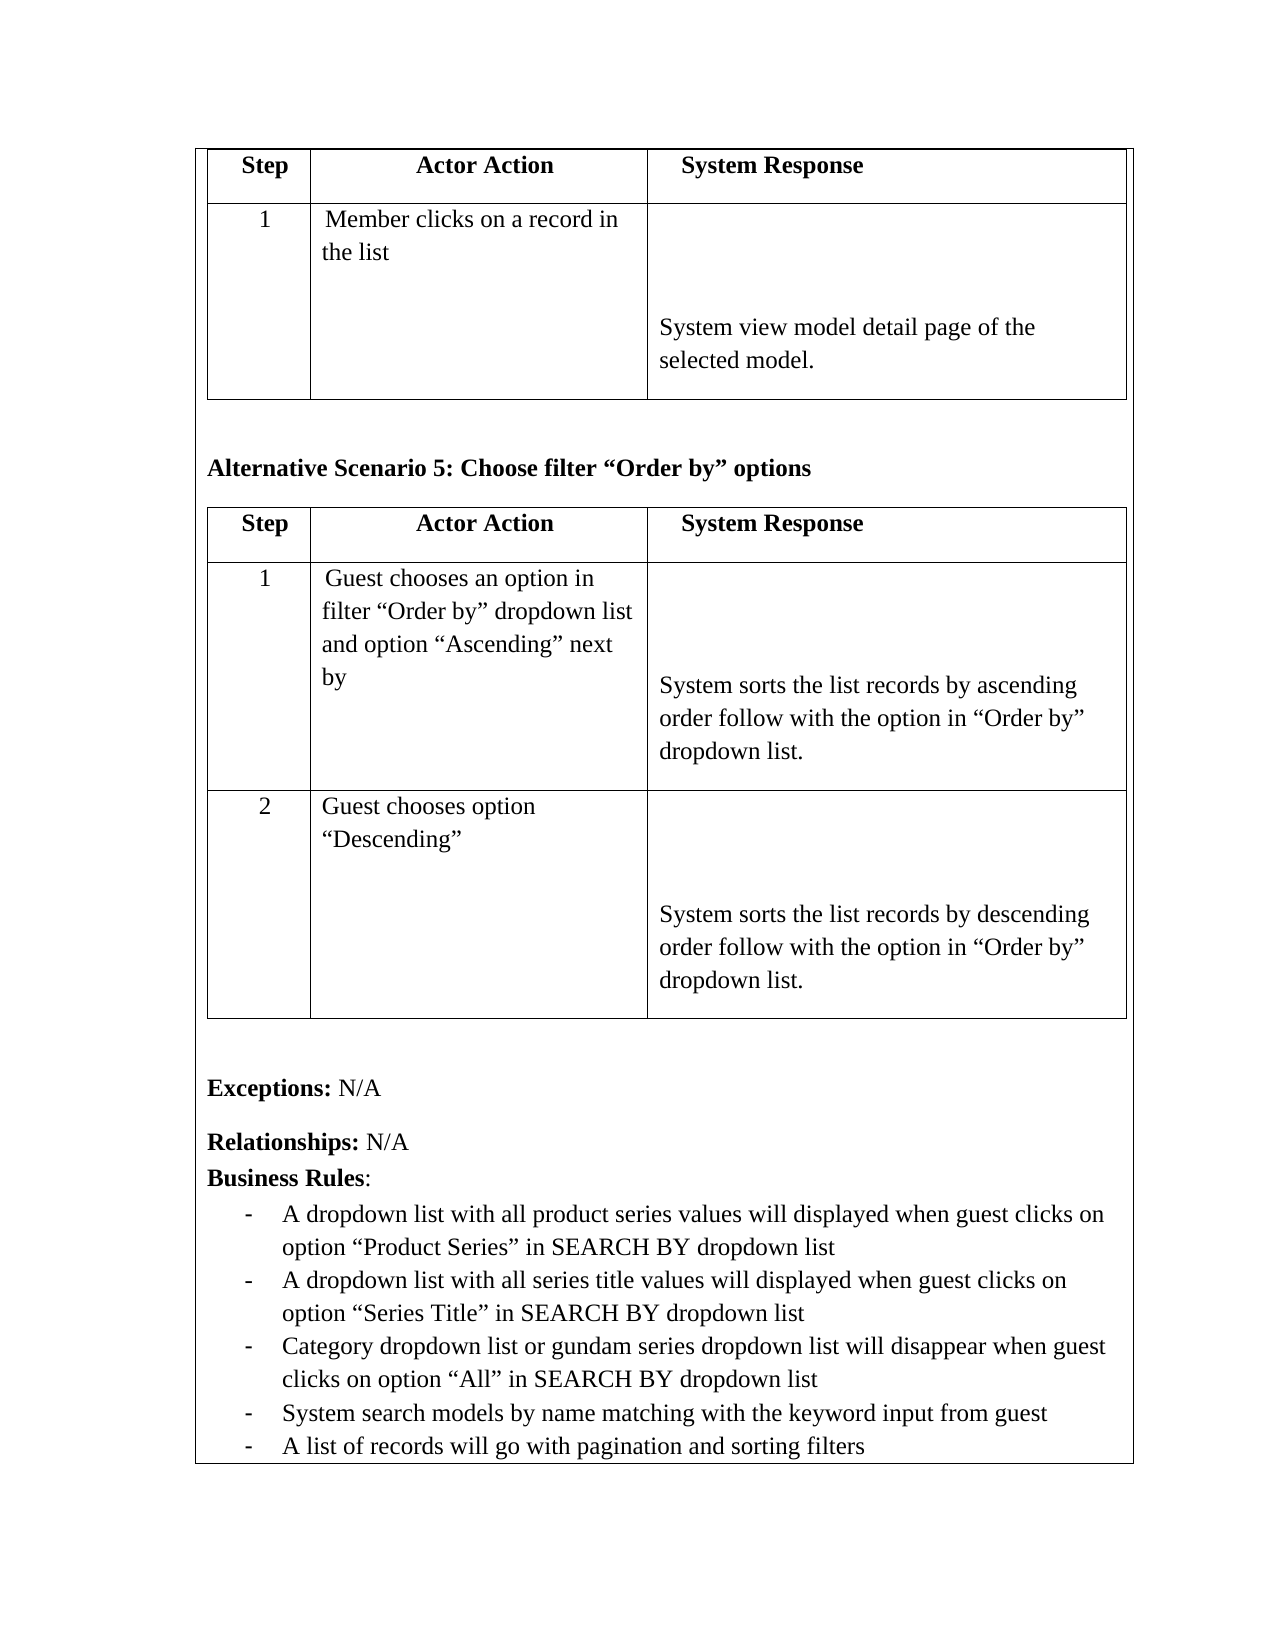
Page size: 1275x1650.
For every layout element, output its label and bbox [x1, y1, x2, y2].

table_cell [196, 149, 1133, 1463]
